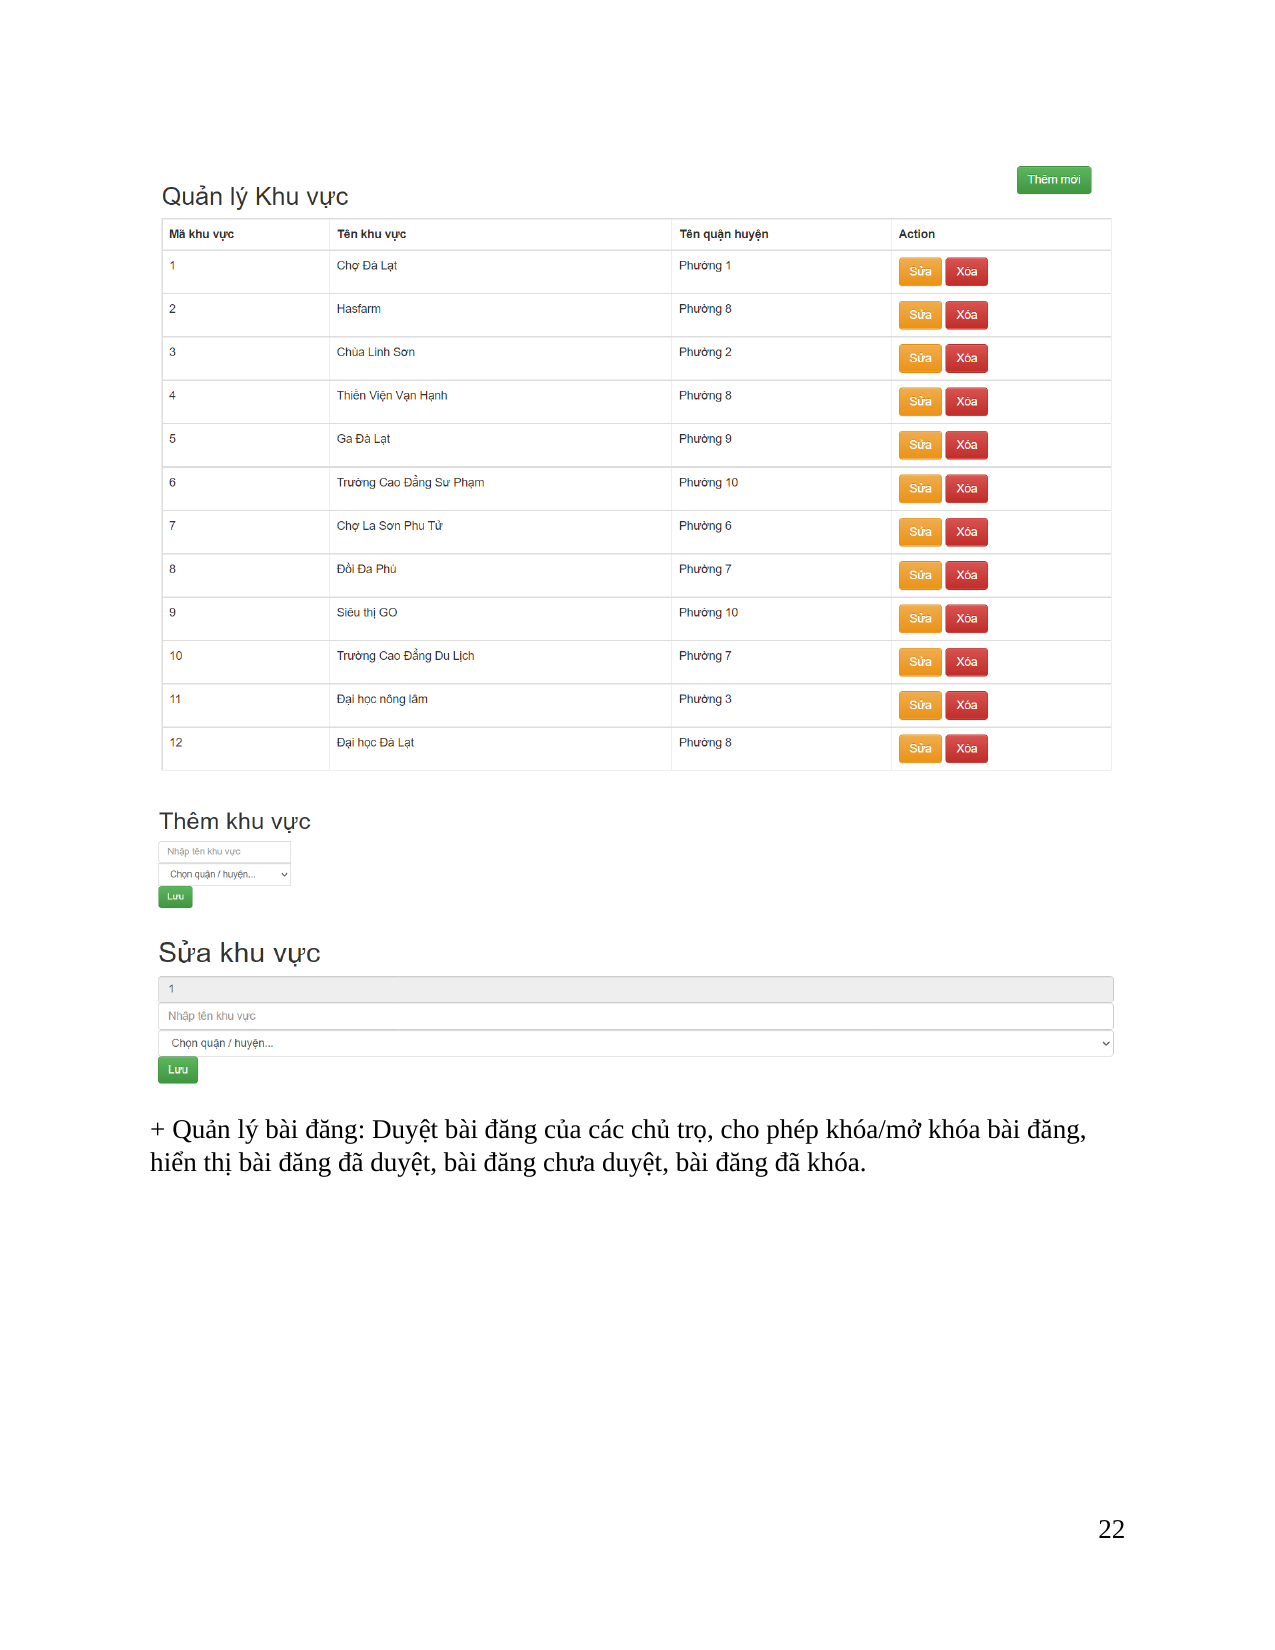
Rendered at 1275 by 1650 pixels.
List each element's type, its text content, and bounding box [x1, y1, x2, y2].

picture [150, 803, 329, 918]
picture [150, 150, 1125, 785]
picture [150, 936, 1125, 1094]
text + Quản lý bài đăng: Duyệt bài đăng của các chủ trọ, cho phép khóa/mở khóa bài đăng, hiển thị bài đăng đã duyệt, bài đăng chưa duyệt, bài đăng đã khóa. [150, 1113, 1125, 1178]
